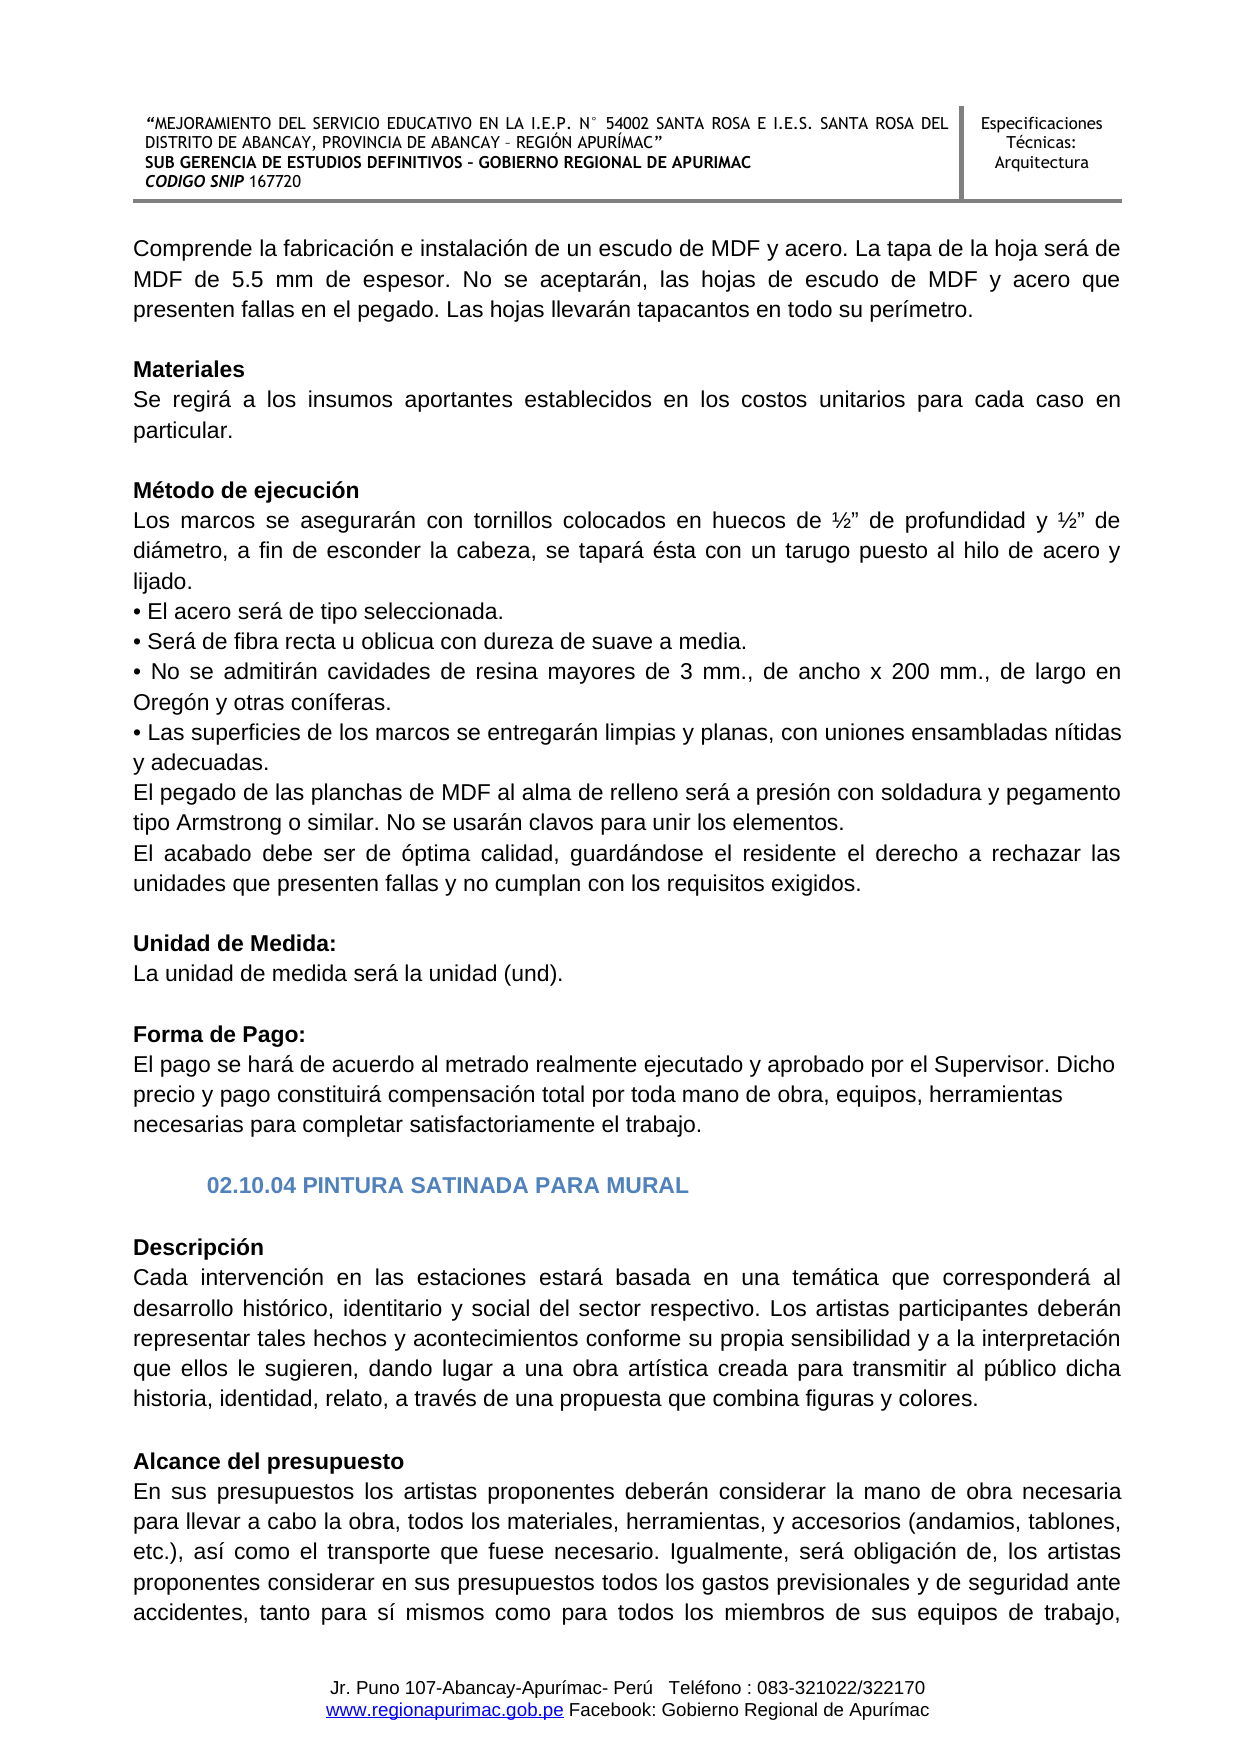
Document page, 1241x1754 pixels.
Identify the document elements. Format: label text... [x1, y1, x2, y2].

text El pegado de las planchas de MDF al alma de relleno será a presión con soldadura y pegamento tipo Armstrong o similar. No se usarán clavos para unir los elementos. [133, 779, 1122, 836]
text • No se admitirán cavidades de resina mayores de 3 mm., de ancho x 200 mm., de largo en Oregón y otras coníferas. [133, 658, 1122, 715]
text Comprende la fabricación e instalación de un escudo de MDF y acero. La tapa de la hoja será de MDF de 5.5 mm de espesor. No se aceptarán, las hojas de escudo de MDF y acero que presenten fallas en el pegado. Las hojas llevarán tapacantos en todo su perímetro. [133, 235, 1122, 322]
text El pago se hará de acuerdo al metrado realmente ejecutado y aprobado por el Supervisor. Dicho precio y pago constituirá compensación total por toda mano de obra, equipos, herramientas necesarias para completar satisfactoriamente el trabajo. [133, 1051, 1122, 1138]
text Método de ejecución [133, 477, 1122, 503]
text Cada intervención en las estaciones estará basada en una temática que corresponderá al desarrollo histórico, identitario y social del sector respectivo. Los artistas participantes deberán representar tales hechos y acontecimientos conforme su propia sensibilidad y a la interpretación que ellos le sugieren, dando lugar a una obra artística creada para transmitir al público dicha historia, identidad, relato, a través de una propuesta que combina figuras y colores. [133, 1264, 1122, 1412]
text Se regirá a los insumos aportantes establecidos en los costos unitarios para cada caso en particular. [133, 386, 1122, 443]
text El acabado debe ser de óptima calidad, guardándose el residente el derecho a rechazar las unidades que presenten fallas y no cumplan con los requisitos exigidos. [133, 839, 1122, 896]
subtitle 02.10.04 PINTURA SATINADA PARA MURAL [207, 1172, 1122, 1198]
text Unidad de Medida: [133, 930, 1122, 956]
text • Las superficies de los marcos se entregarán limpias y planas, con uniones ensambladas nítidas y adecuadas. [133, 719, 1122, 775]
text Descripción [133, 1234, 1122, 1261]
text • Será de fibra recta u oblicua con dureza de suave a media. [133, 628, 1122, 654]
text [133, 1478, 1122, 1625]
text Los marcos se asegurarán con tornillos colocados en huecos de ½” de profundidad y ½” de diámetro, a fin de esconder la cabeza, se tapará ésta con un tarugo puesto al hilo de acero y lijado. [133, 507, 1122, 594]
text Forma de Pago: [133, 1021, 1122, 1047]
text • El acero será de tipo seleccionada. [133, 598, 1122, 624]
text Alcance del presupuesto [133, 1448, 1122, 1474]
text Materiales [133, 356, 1122, 382]
text La unidad de medida será la unidad (und). [133, 960, 1122, 987]
